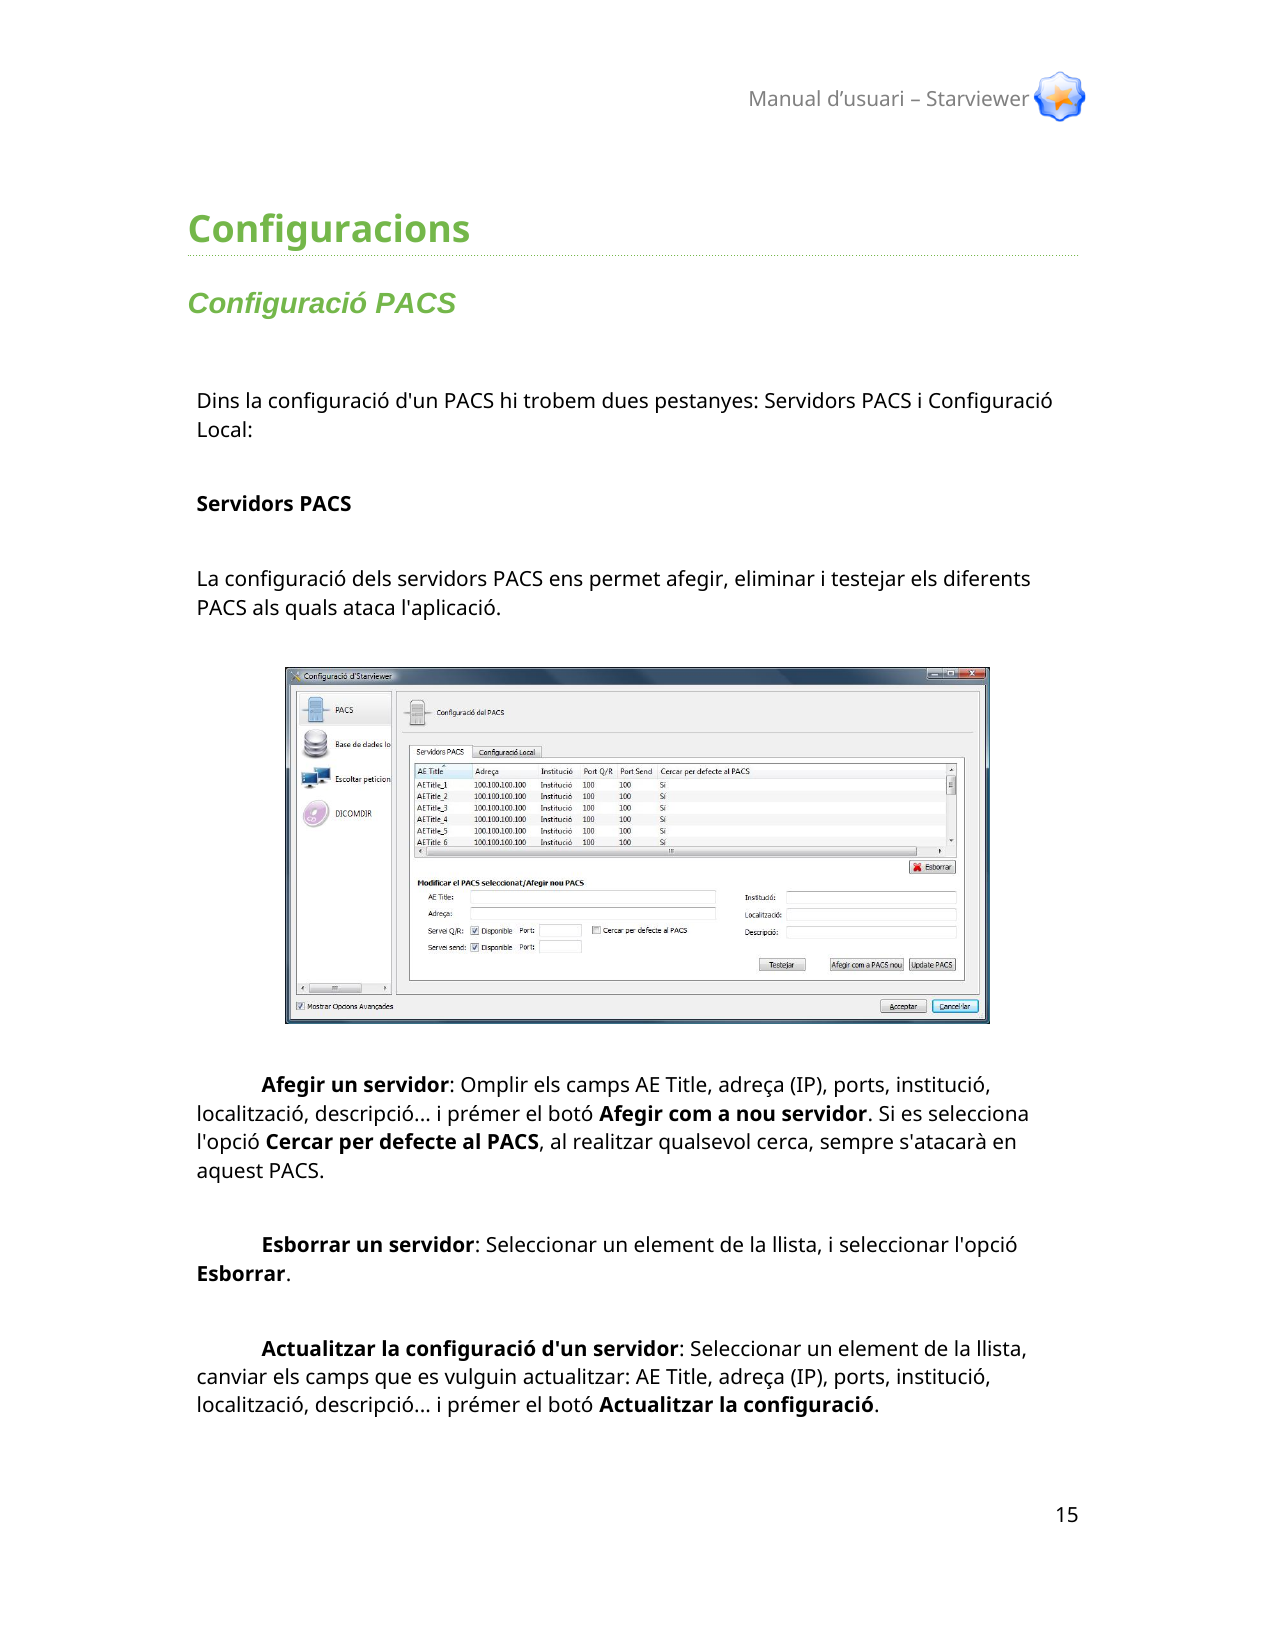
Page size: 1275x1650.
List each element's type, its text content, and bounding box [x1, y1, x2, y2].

text Esborrar un servidor: Seleccionar un element de la llista, i seleccionar l'opció Esborrar. [196, 1231, 1078, 1287]
text Servidors PACS [196, 489, 1078, 518]
picture [285, 667, 990, 1024]
text Actualitzar la configuració d'un servidor: Seleccionar un element de la llista, canviar els camps que es vulguin actualitzar: AE Title, adreça (IP), ports, institució, localització, descripció... i prémer el botó Actualitzar la configuració. [196, 1334, 1078, 1419]
picture [1033, 71, 1086, 122]
text Dins la configuració d'un PACS hi trobem dues pestanyes: Servidors PACS i Configuració Local: [196, 386, 1078, 443]
text Afegir un servidor: Omplir els camps AE Title, adreça (IP), ports, institució, localització, descripció... i prémer el botó Afegir com a nou servidor. Si es selecciona l'opció Cercar per defecte al PACS, al realitzar qualsevol cerca, sempre s'atacarà en aquest PACS. [196, 1070, 1078, 1184]
text La configuració dels servidors PACS ens permet afegir, eliminar i testejar els diferents PACS als quals ataca l'aplicació. [196, 564, 1078, 621]
subtitle Configuració PACS [187, 286, 1078, 319]
subtitle Configuracions [187, 202, 1078, 256]
